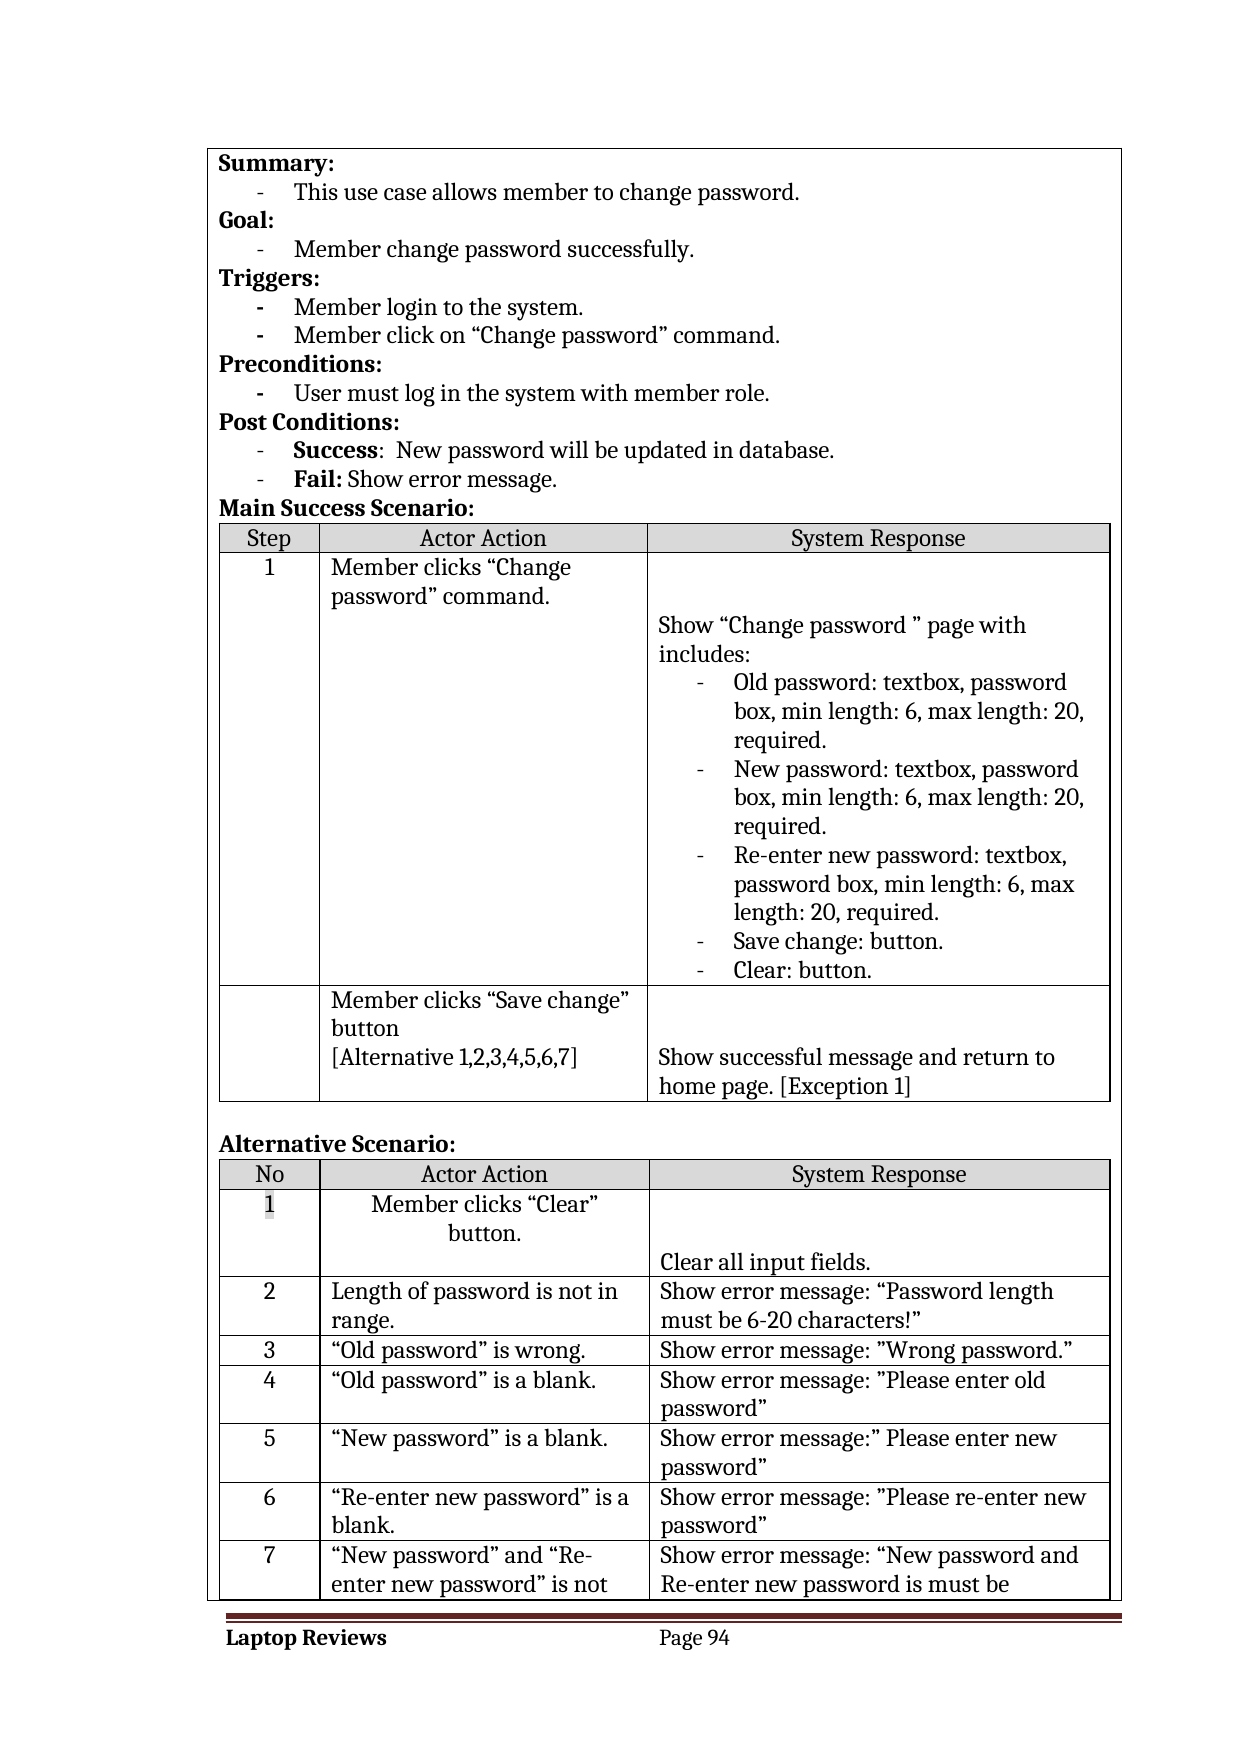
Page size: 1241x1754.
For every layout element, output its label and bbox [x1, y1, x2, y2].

table_cell [208, 149, 1121, 1600]
